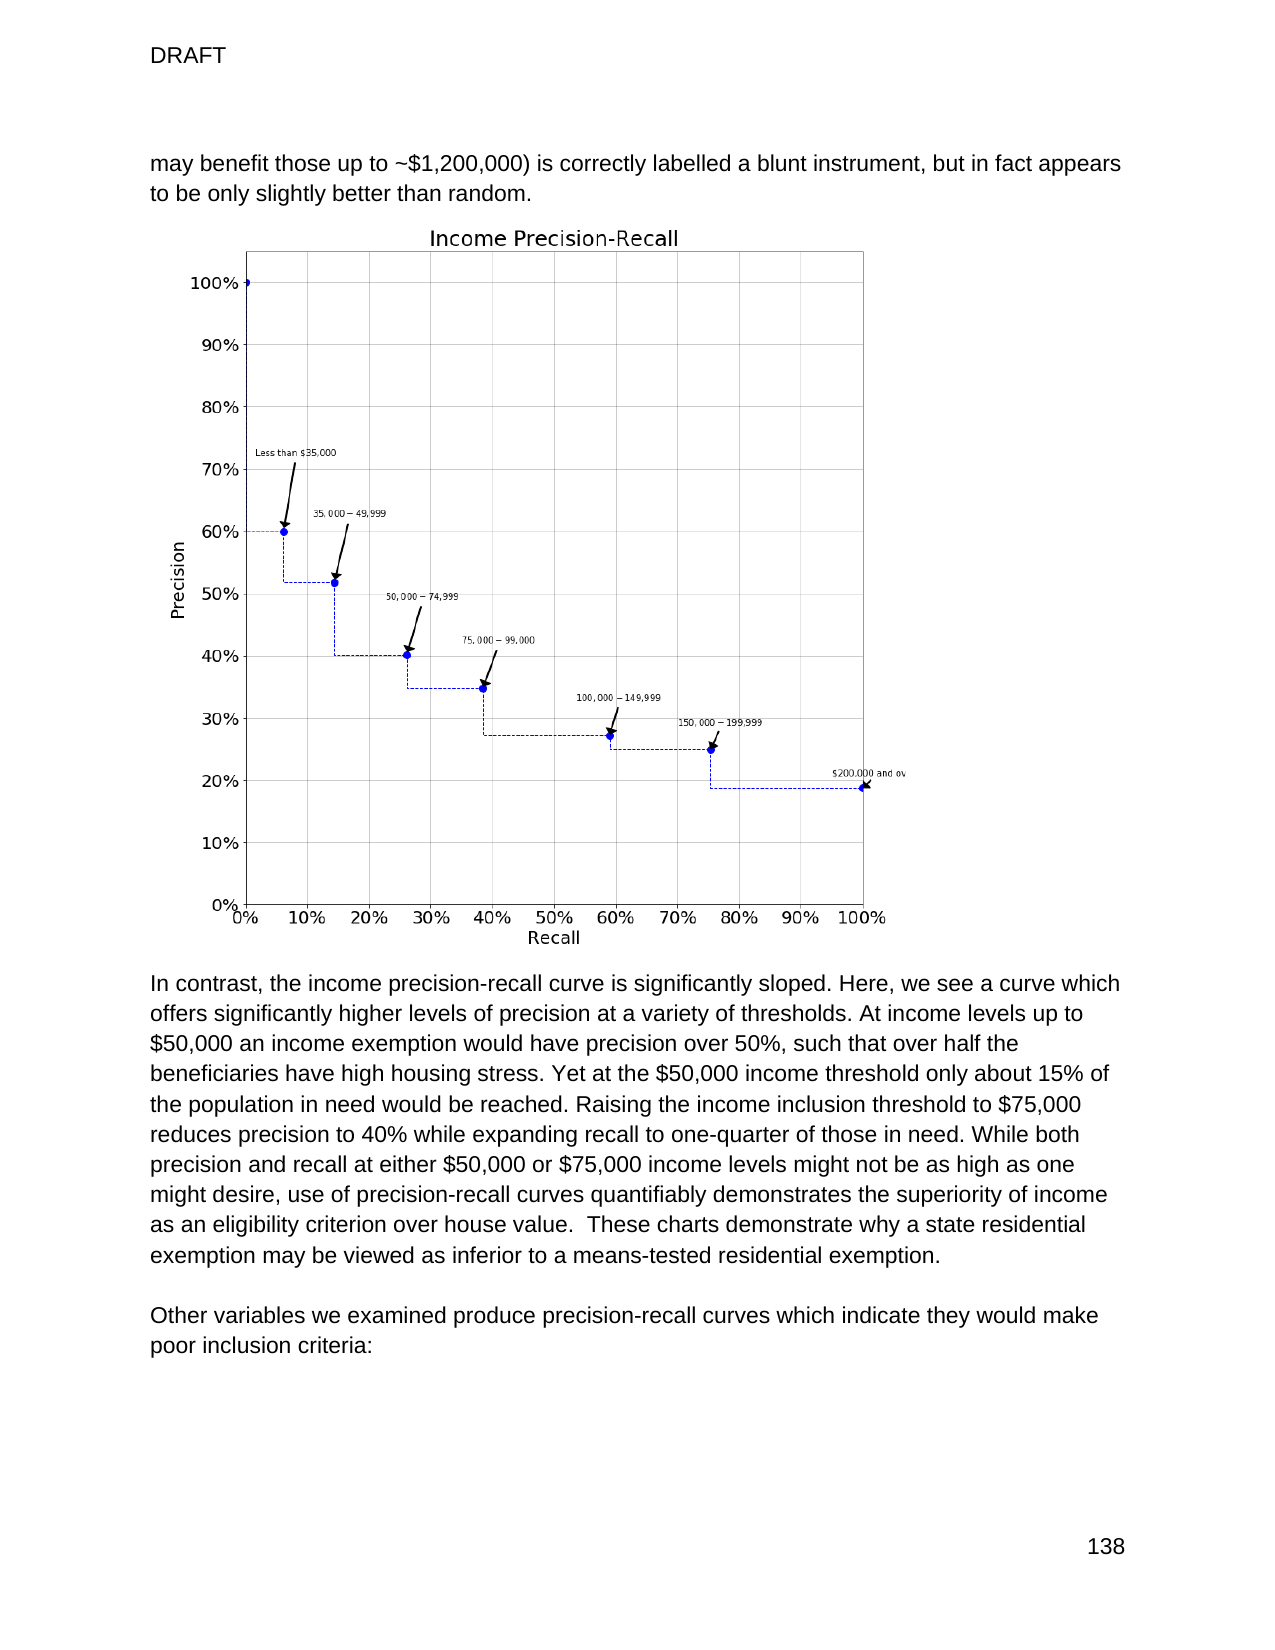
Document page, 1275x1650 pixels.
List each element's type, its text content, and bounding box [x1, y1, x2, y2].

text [150, 150, 1125, 207]
text Other variables we examined produce precision-recall curves which indicate they would make poor inclusion criteria: [150, 1302, 1125, 1359]
picture [150, 210, 906, 966]
text In contrast, the income precision-recall curve is significantly sloped. Here, we see a curve which offers significantly higher levels of precision at a variety of thresholds. At income levels up to $50,000 an income exemption would have precision over 50%, such that over half the beneficiaries have high housing stress. Yet at the $50,000 income threshold only about 15% of the population in need would be reached. Raising the income inclusion threshold to $75,000 reduces precision to 40% while expanding recall to one-quarter of those in need. While both precision and recall at either $50,000 or $75,000 income levels might not be as high as one might desire, use of precision-recall curves quantifiably demonstrates the superiority of income as an eligibility criterion over house value. These charts demonstrate why a state residential exemption may be viewed as inferior to a means-tested residential exemption. [150, 970, 1125, 1268]
